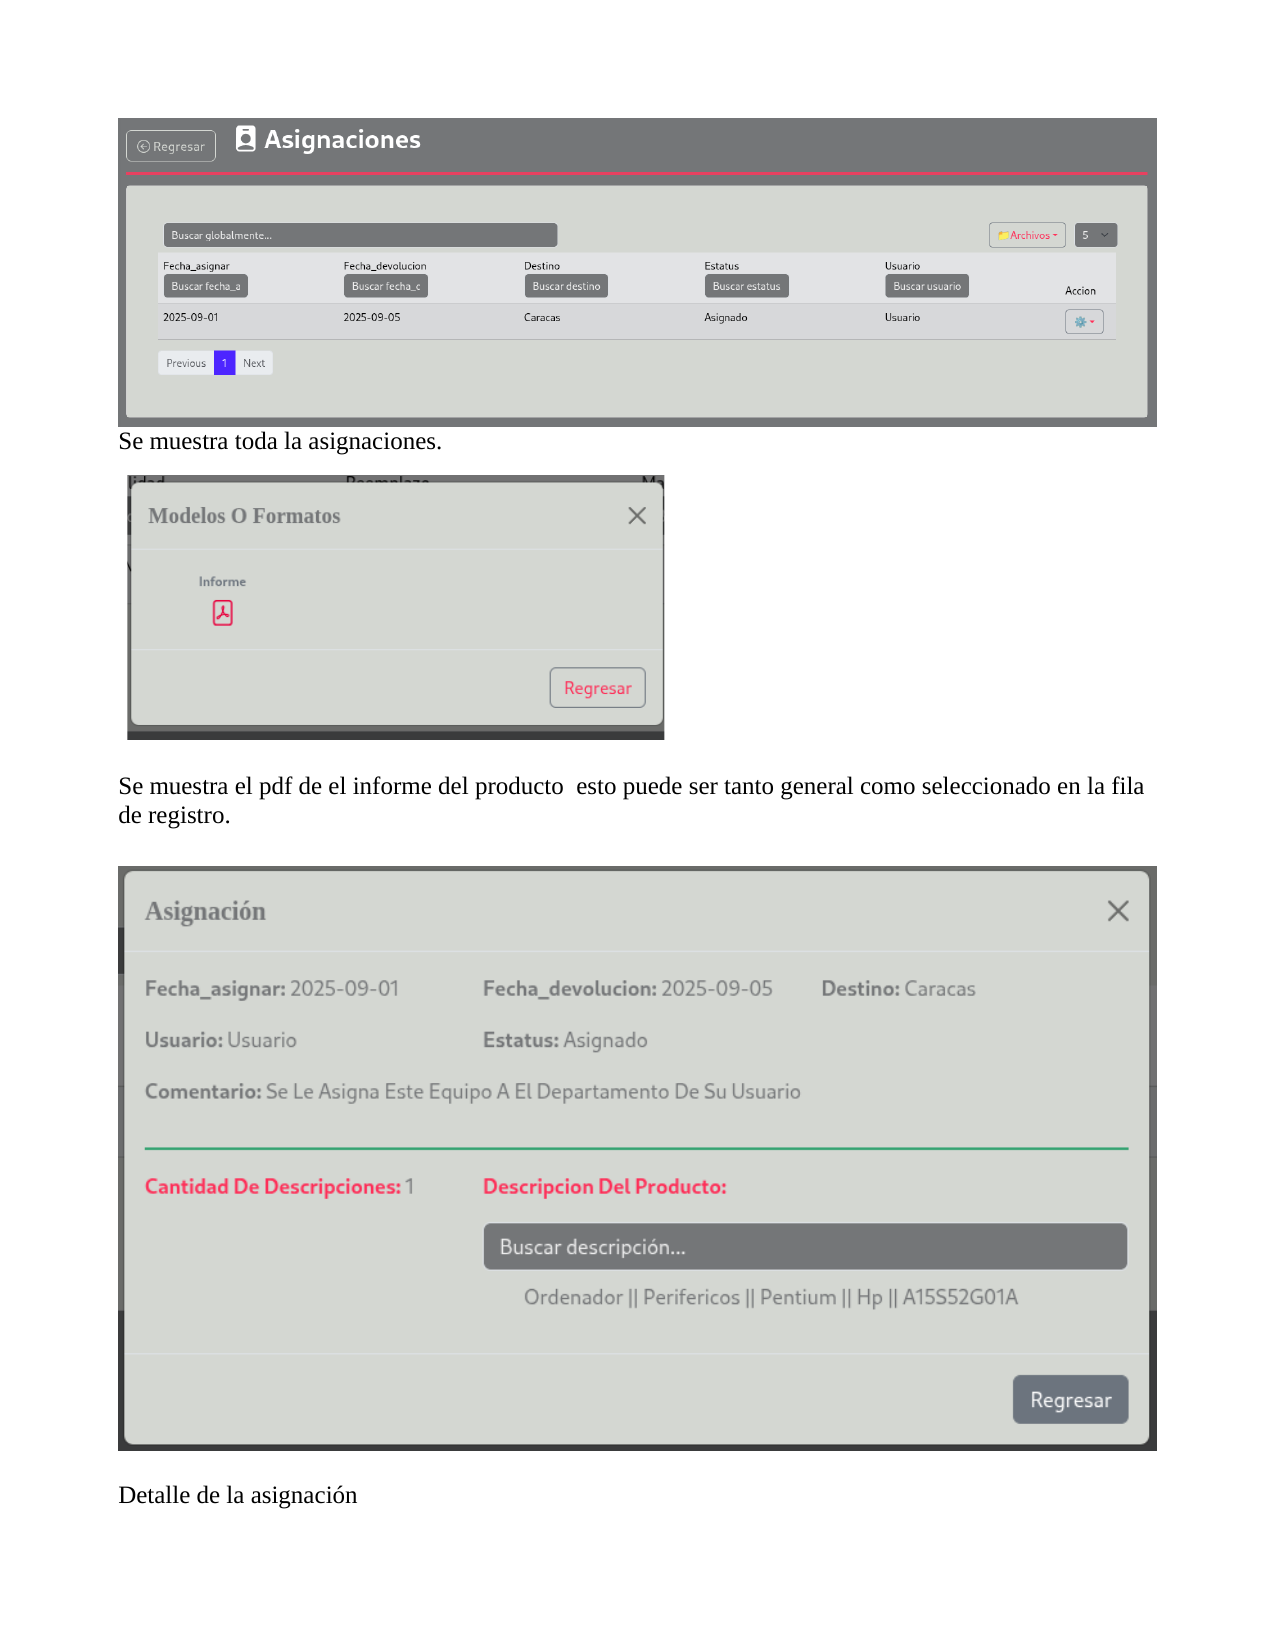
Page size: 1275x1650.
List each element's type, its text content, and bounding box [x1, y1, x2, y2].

picture [118, 866, 1157, 1451]
picture [118, 118, 1157, 427]
text Detalle de la asignación [118, 1480, 1157, 1508]
text Se muestra toda la asignaciones. [118, 427, 1157, 455]
text Se muestra el pdf de el informe del producto esto puede ser tanto general como seleccionado en la fila de registro. [118, 771, 1157, 829]
picture [127, 475, 665, 740]
